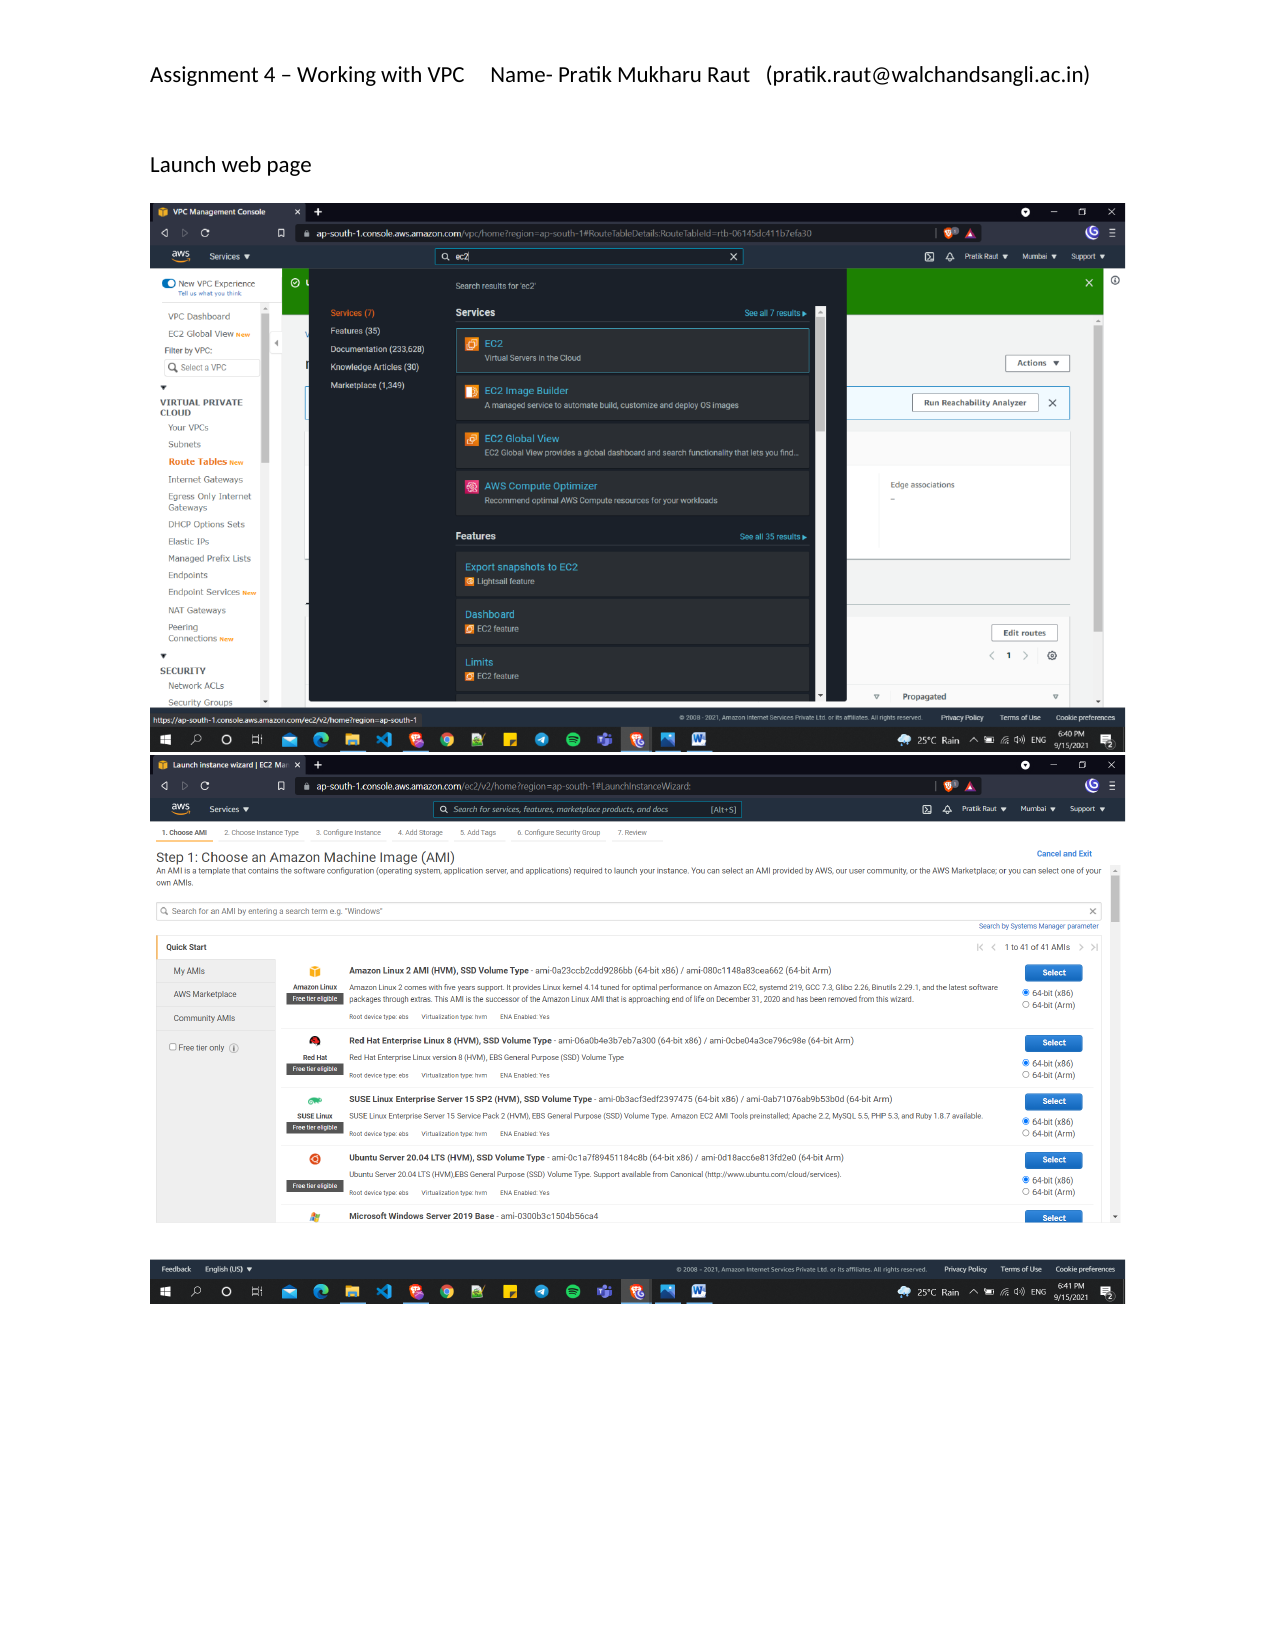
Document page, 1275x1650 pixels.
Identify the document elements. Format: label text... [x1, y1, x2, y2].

text Launch web page [150, 150, 1125, 178]
picture [150, 755, 1125, 1304]
picture [150, 203, 1125, 752]
